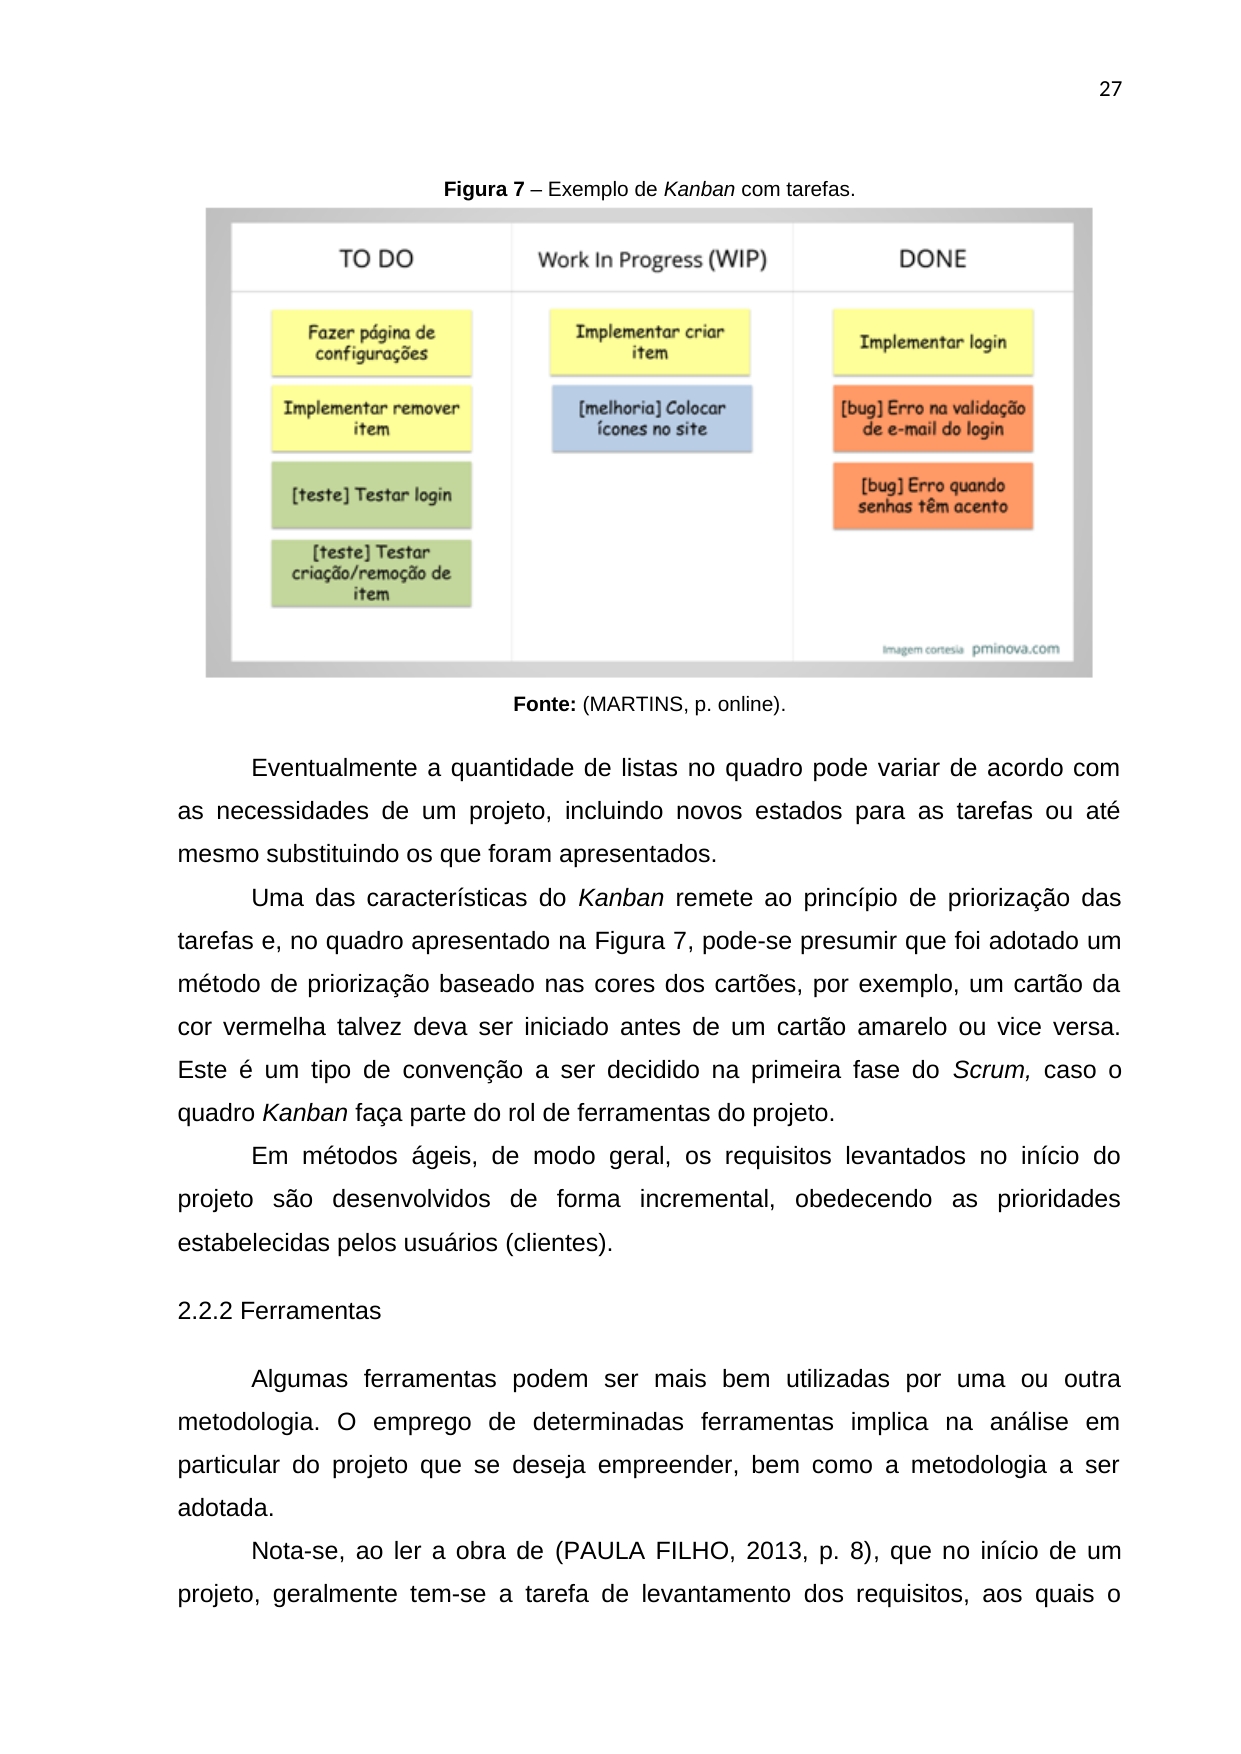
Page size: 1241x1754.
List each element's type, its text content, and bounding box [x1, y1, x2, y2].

text Algumas ferramentas podem ser mais bem utilizadas por uma ou outra metodologia. O emprego de determinadas ferramentas implica na análise em particular do projeto que se deseja empreender, bem como a metodologia a ser adotada. [177, 1364, 1122, 1522]
text Ferramentas [177, 1296, 1122, 1324]
text Figura 7 – Exemplo de Kanban com tarefas. [177, 177, 1122, 201]
text Em métodos ágeis, de modo geral, os requisitos levantados no início do projeto são desenvolvidos de forma incremental, obedecendo as prioridades estabelecidas pelos usuários (clientes). [177, 1141, 1122, 1256]
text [177, 1536, 1122, 1608]
picture [203, 205, 1096, 681]
text Uma das características do Kanban remete ao princípio de priorização das tarefas e, no quadro apresentado na Figura 7, pode-se presumir que foi adotado um método de priorização baseado nas cores dos cartões, por exemplo, um cartão da cor vermelha talvez deva ser iniciado antes de um cartão amarelo ou vice versa. Este é um tipo de convenção a ser decidido na primeira fase do Scrum, caso o quadro Kanban faça parte do rol de ferramentas do projeto. [177, 883, 1122, 1127]
text Eventualmente a quantidade de listas no quadro pode variar de acordo com as necessidades de um projeto, incluindo novos estados para as tarefas ou até mesmo substituindo os que foram apresentados. [177, 753, 1122, 868]
